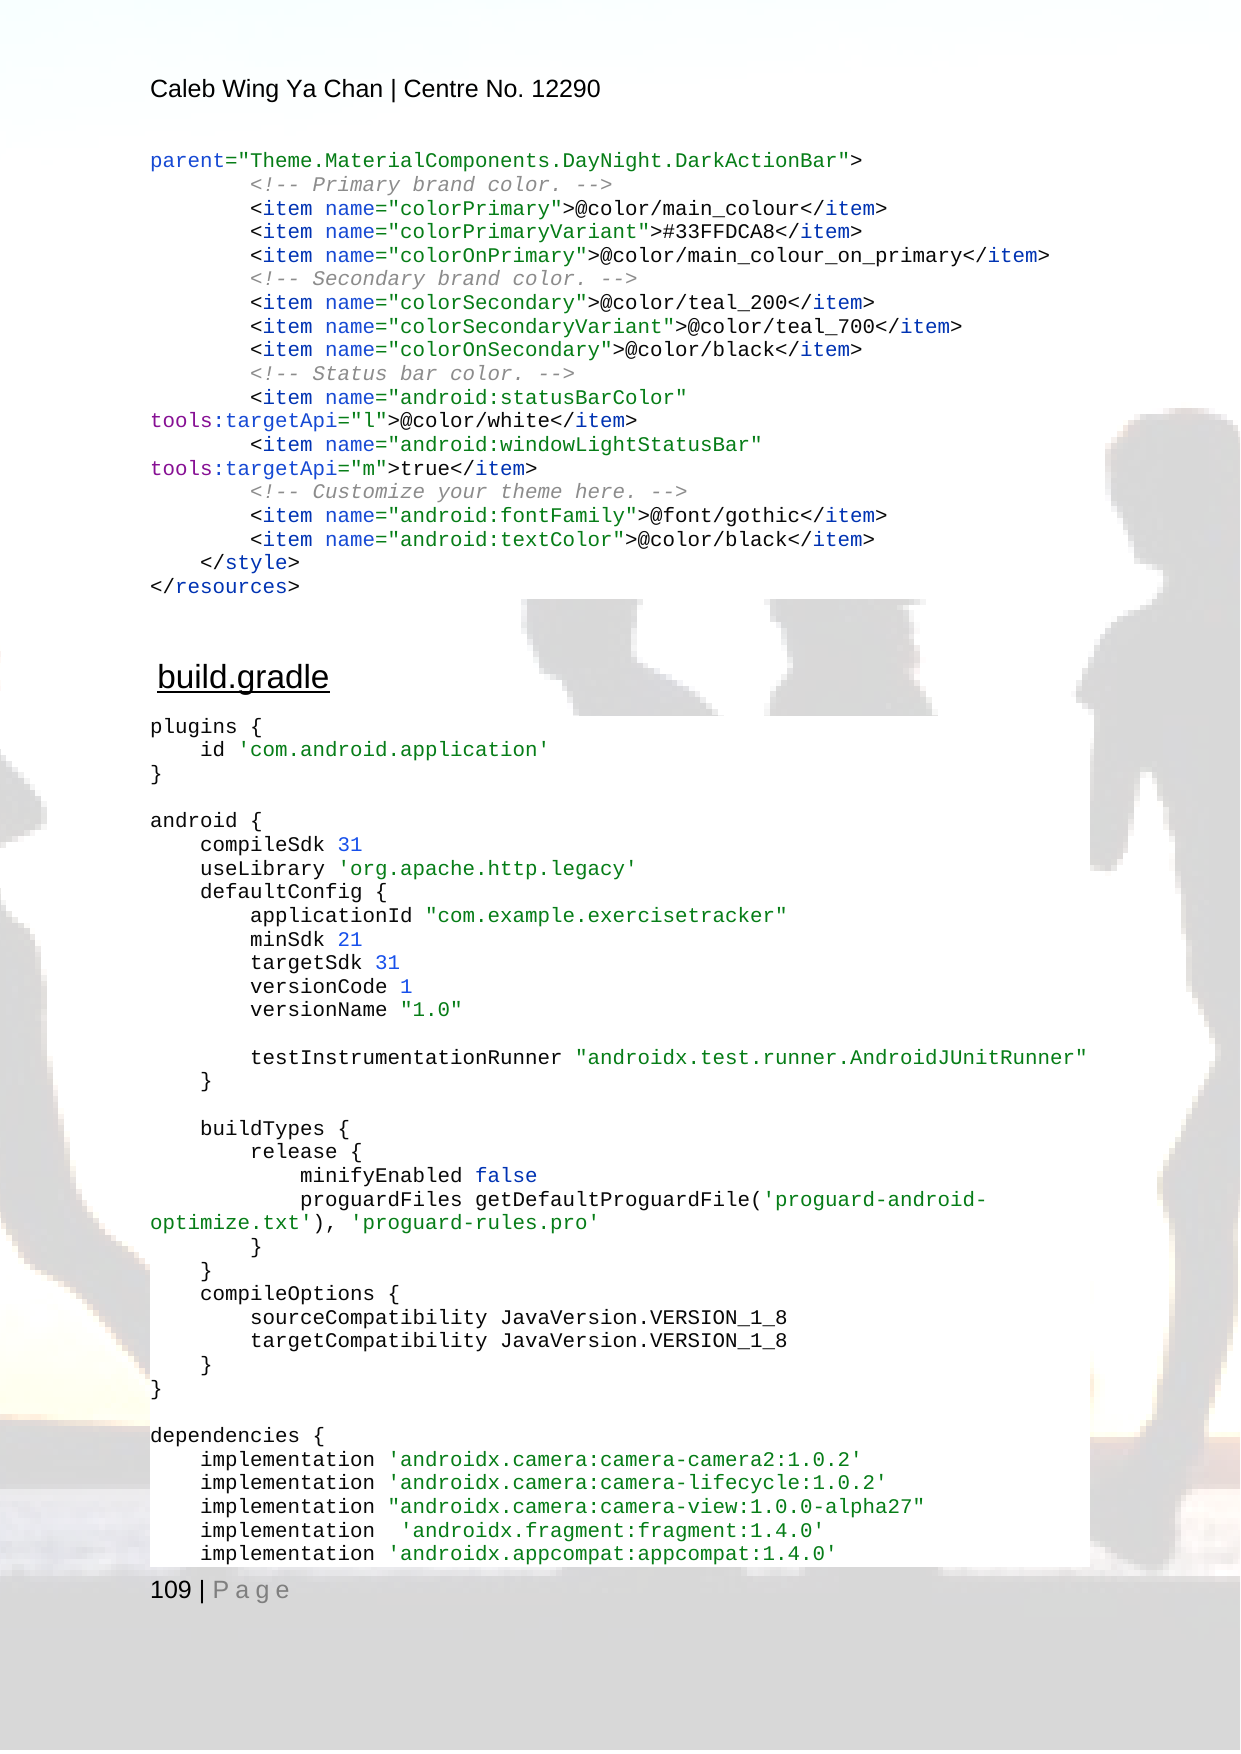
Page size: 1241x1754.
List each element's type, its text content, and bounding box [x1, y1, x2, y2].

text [150, 150, 1090, 599]
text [150, 716, 1090, 1567]
text build.gradle [150, 658, 1090, 696]
